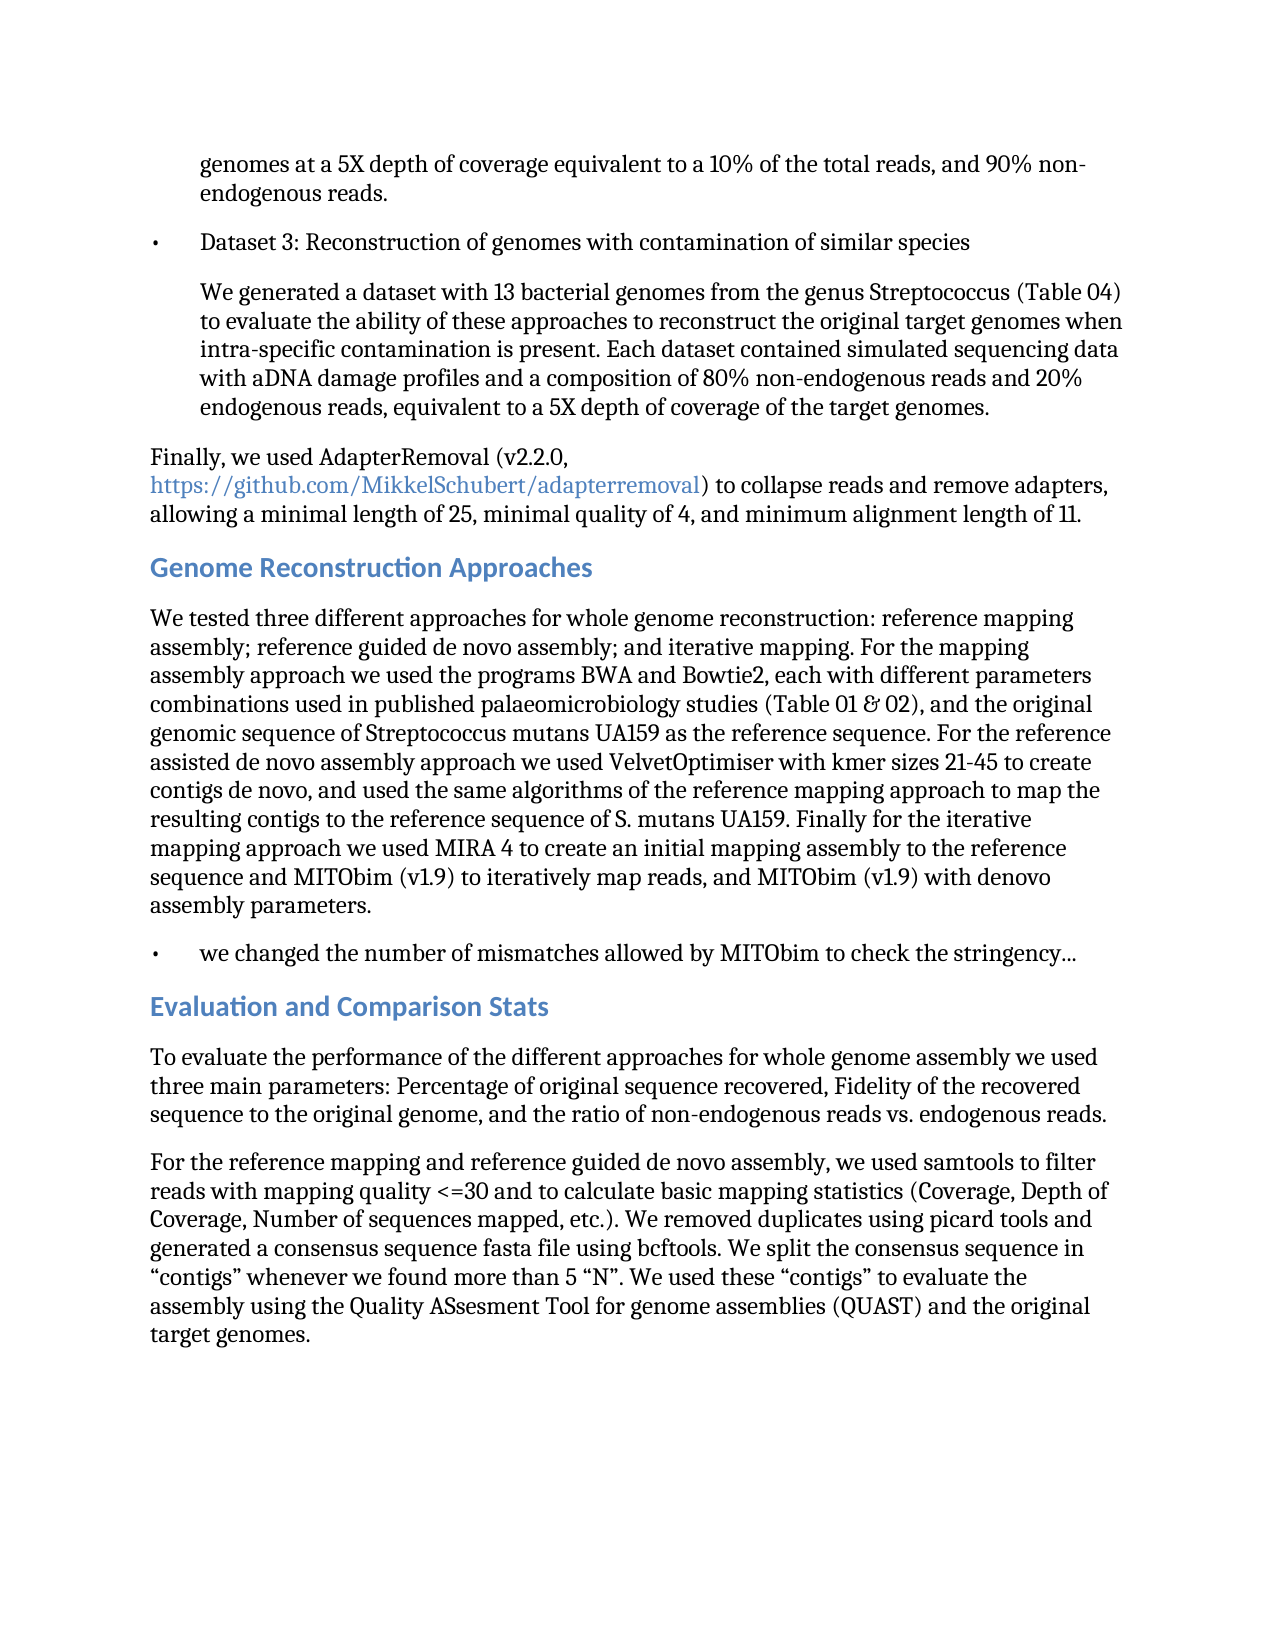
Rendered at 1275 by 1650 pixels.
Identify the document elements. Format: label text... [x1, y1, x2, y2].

text To evaluate the performance of the different approaches for whole genome assembly we used three main parameters: Percentage of original sequence recovered, Fidelity of the recovered sequence to the original genome, and the ratio of non-endogenous reads vs. endogenous reads. [150, 1043, 1125, 1129]
text For the reference mapping and reference guided de novo assembly, we used samtools to filter reads with mapping quality <=30 and to calculate basic mapping statistics (Coverage, Depth of Coverage, Number of sequences mapped, etc.). We removed duplicates using picard tools and generated a consensus sequence fasta file using bcftools. We split the consensus sequence in “contigs” whenever we found more than 5 “N”. We used these “contigs” to evaluate the assembly using the Quality ASsesment Tool for genome assemblies (QUAST) and the original target genomes. [150, 1148, 1125, 1349]
list Dataset 3: Reconstruction of genomes with contamination of similar species [150, 228, 1125, 257]
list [150, 150, 1125, 207]
list we changed the number of mismatches allowed by MITObim to check the stringency... [150, 939, 1125, 968]
text Finally, we used AdapterRemoval (v2.2.0, https://github.com/MikkelSchubert/adapterremoval) to collapse reads and remove adapters, allowing a minimal length of 25, minimal quality of 4, and minimum alignment length of 11. [150, 442, 1125, 529]
text We tested three different approaches for whole genome reconstruction: reference mapping assembly; reference guided de novo assembly; and iterative mapping. For the mapping assembly approach we used the programs BWA and Bowtie2, each with different parameters combinations used in published palaeomicrobiology studies (Table 01 & 02), and the original genomic sequence of Streptococcus mutans UA159 as the reference sequence. For the reference assisted de novo assembly approach we used VelvetOptimiser with kmer sizes 21-45 to create contigs de novo, and used the same algorithms of the reference mapping approach to map the resulting contigs to the reference sequence of S. mutans UA159. Finally for the iterative mapping approach we used MIRA 4 to create an initial mapping assembly to the reference sequence and MITObim (v1.9) to iteratively map reads, and MITObim (v1.9) with denovo assembly parameters. [150, 604, 1125, 920]
list We generated a dataset with 13 bacterial genomes from the genus Streptococcus (Table 04) to evaluate the ability of these approaches to reconstruct the original target genomes when intra-specific contamination is present. Each dataset contained simulated sequencing data with aDNA damage profiles and a composition of 80% non-endogenous reads and 20% endogenous reads, equivalent to a 5X depth of coverage of the target genomes. [150, 278, 1125, 422]
subtitle Evaluation and Comparison Stats [150, 988, 1125, 1024]
subtitle Genome Reconstruction Approaches [150, 549, 1125, 585]
